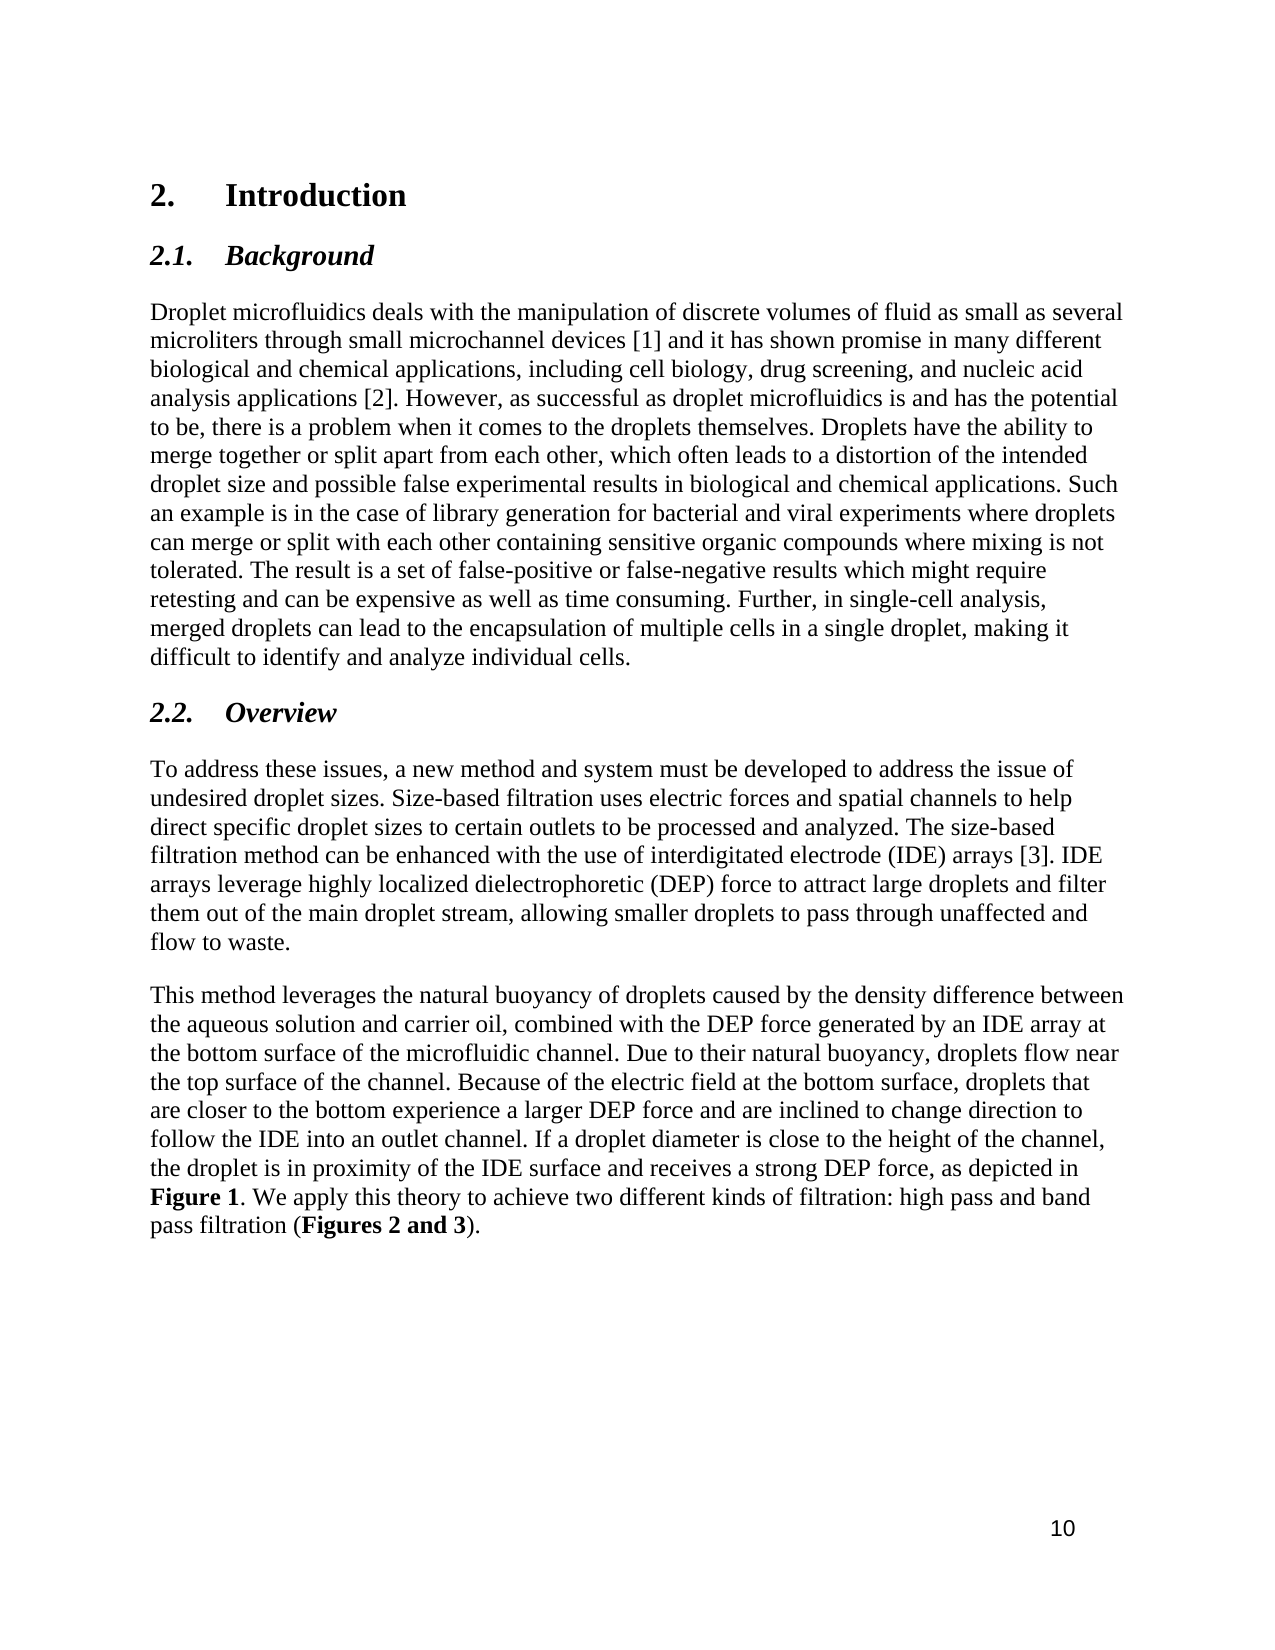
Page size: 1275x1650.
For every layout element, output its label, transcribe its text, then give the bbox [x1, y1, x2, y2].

text This method leverages the natural buoyancy of droplets caused by the density difference between the aqueous solution and carrier oil, combined with the DEP force generated by an IDE array at the bottom surface of the microfluidic channel. Due to their natural buoyancy, droplets flow near the top surface of the channel. Because of the electric field at the bottom surface, droplets that are closer to the bottom experience a larger DEP force and are inclined to change direction to follow the IDE into an outlet channel. If a droplet diameter is close to the height of the channel, the droplet is in proximity of the IDE surface and receives a strong DEP force, as depicted in Figure 1. We apply this theory to achieve two different kinds of filtration: high pass and band pass filtration (Figures 2 and 3). [150, 980, 1125, 1239]
subtitle 2.1. Background [150, 238, 1125, 272]
subtitle Introduction [150, 175, 1125, 213]
text Droplet microfluidics deals with the manipulation of discrete volumes of fluid as small as several microliters through small microchannel devices [1] and it has shown promise in many different biological and chemical applications, including cell biology, drug screening, and nucleic acid analysis applications [2]. However, as successful as droplet microfluidics is and has the potential to be, there is a problem when it comes to the droplets themselves. Droplets have the ability to merge together or split apart from each other, which often leads to a distortion of the intended droplet size and possible false experimental results in biological and chemical applications. Such an example is in the case of library generation for bacterial and viral experiments where droplets can merge or split with each other containing sensitive organic compounds where mixing is not tolerated. The result is a set of false-positive or false-negative results which might require retesting and can be expensive as well as time consuming. Further, in single-cell analysis, merged droplets can lead to the encapsulation of multiple cells in a single droplet, making it difficult to identify and analyze individual cells. [150, 297, 1125, 671]
text To address these issues, a new method and system must be developed to address the issue of undesired droplet sizes. Size-based filtration uses electric forces and spatial channels to help direct specific droplet sizes to certain outlets to be processed and analyzed. The size-based filtration method can be enhanced with the use of interdigitated electrode (IDE) arrays [3]. IDE arrays leverage highly localized dielectrophoretic (DEP) force to attract large droplets and filter them out of the main droplet stream, allowing smaller droplets to pass through unaffected and flow to waste. [150, 754, 1125, 955]
subtitle 2.2. Overview [150, 696, 1125, 729]
